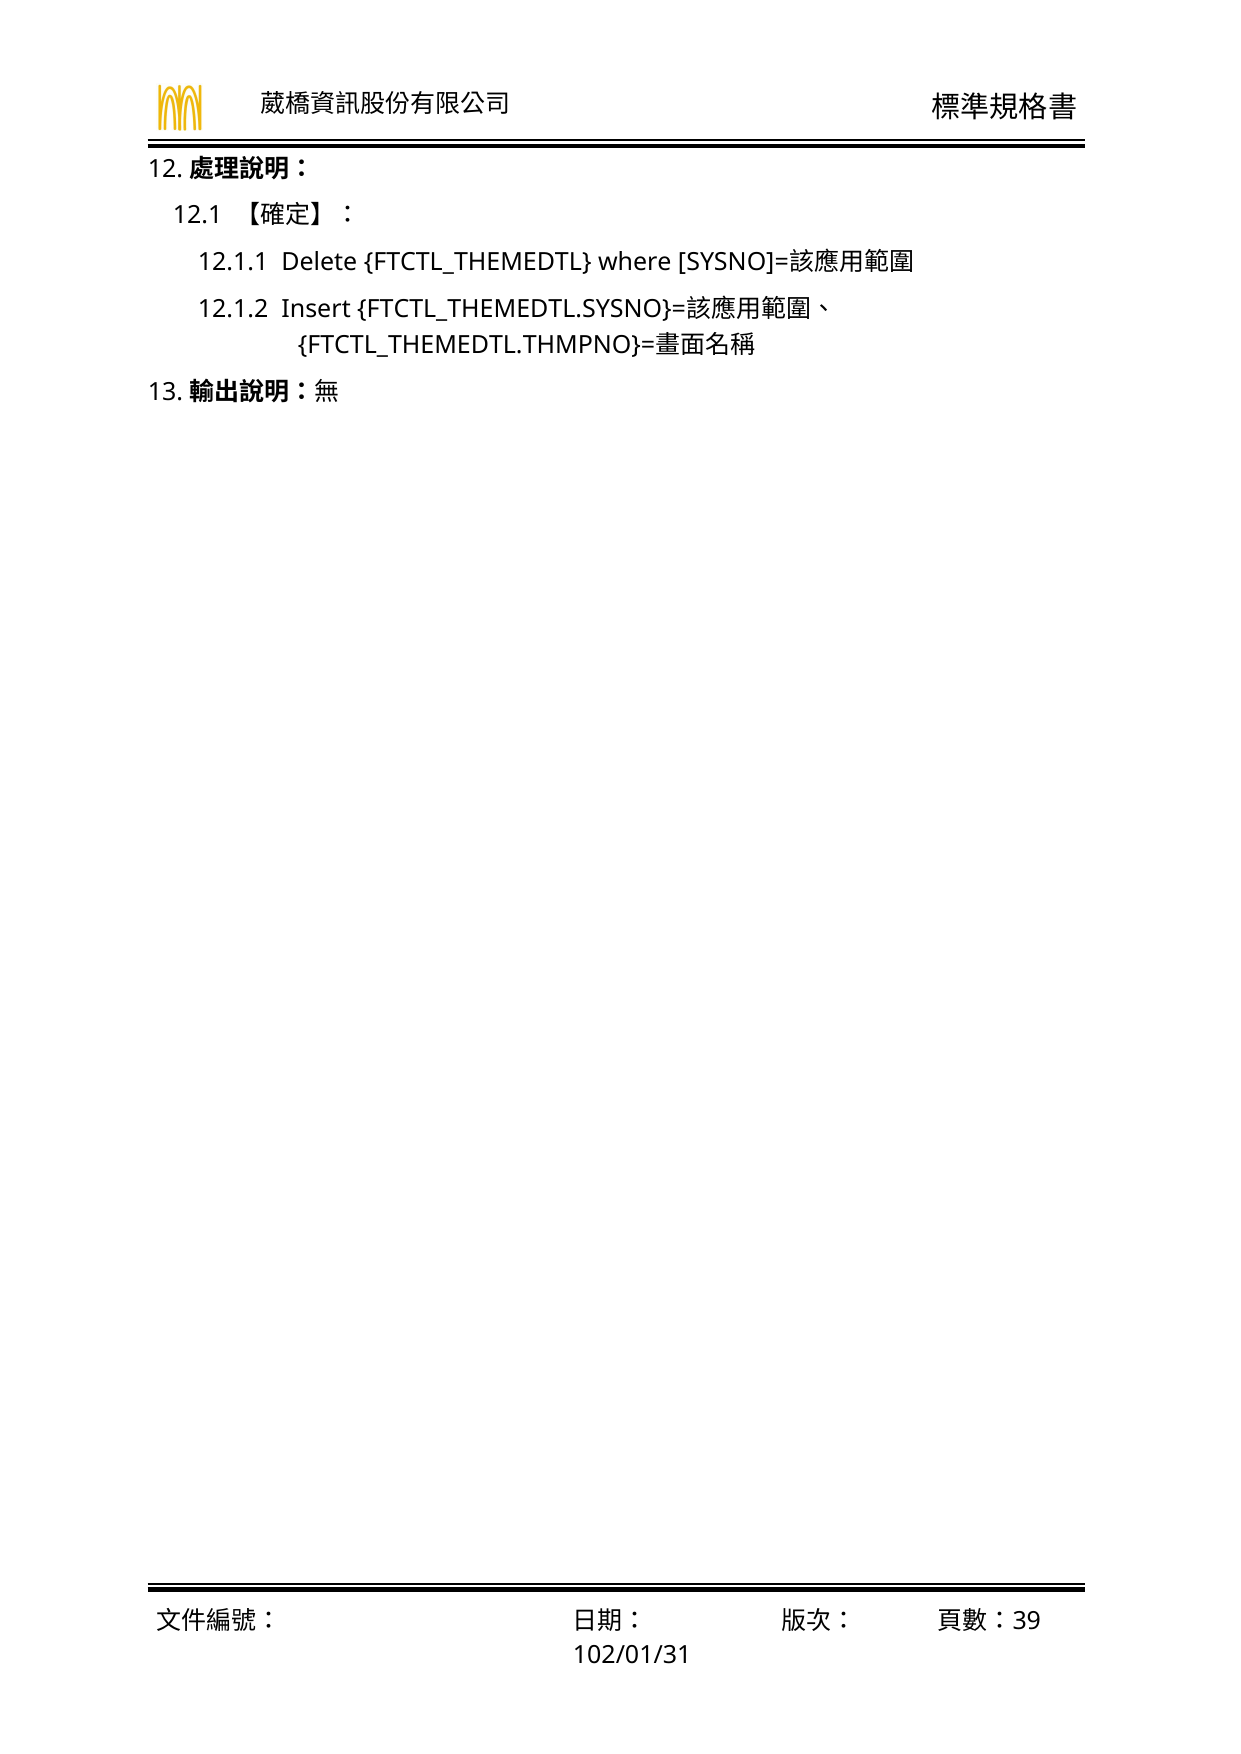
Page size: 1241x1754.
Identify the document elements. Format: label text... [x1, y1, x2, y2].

text 12.1.1 Delete {FTCTL_THEMEDTL} where [SYSNO]=該應用範圍 [198, 241, 1092, 278]
text 12.1.2 Insert {FTCTL_THEMEDTL.SYSNO}=該應用範圍、{FTCTL_THEMEDTL.THMPNO}=畫面名稱 [198, 288, 1092, 361]
text 12. 處理說明： [148, 148, 1092, 184]
picture [156, 83, 203, 131]
text 13. 輸出說明：無 [148, 371, 1092, 407]
text 12.1 【確定】： [173, 195, 1092, 231]
